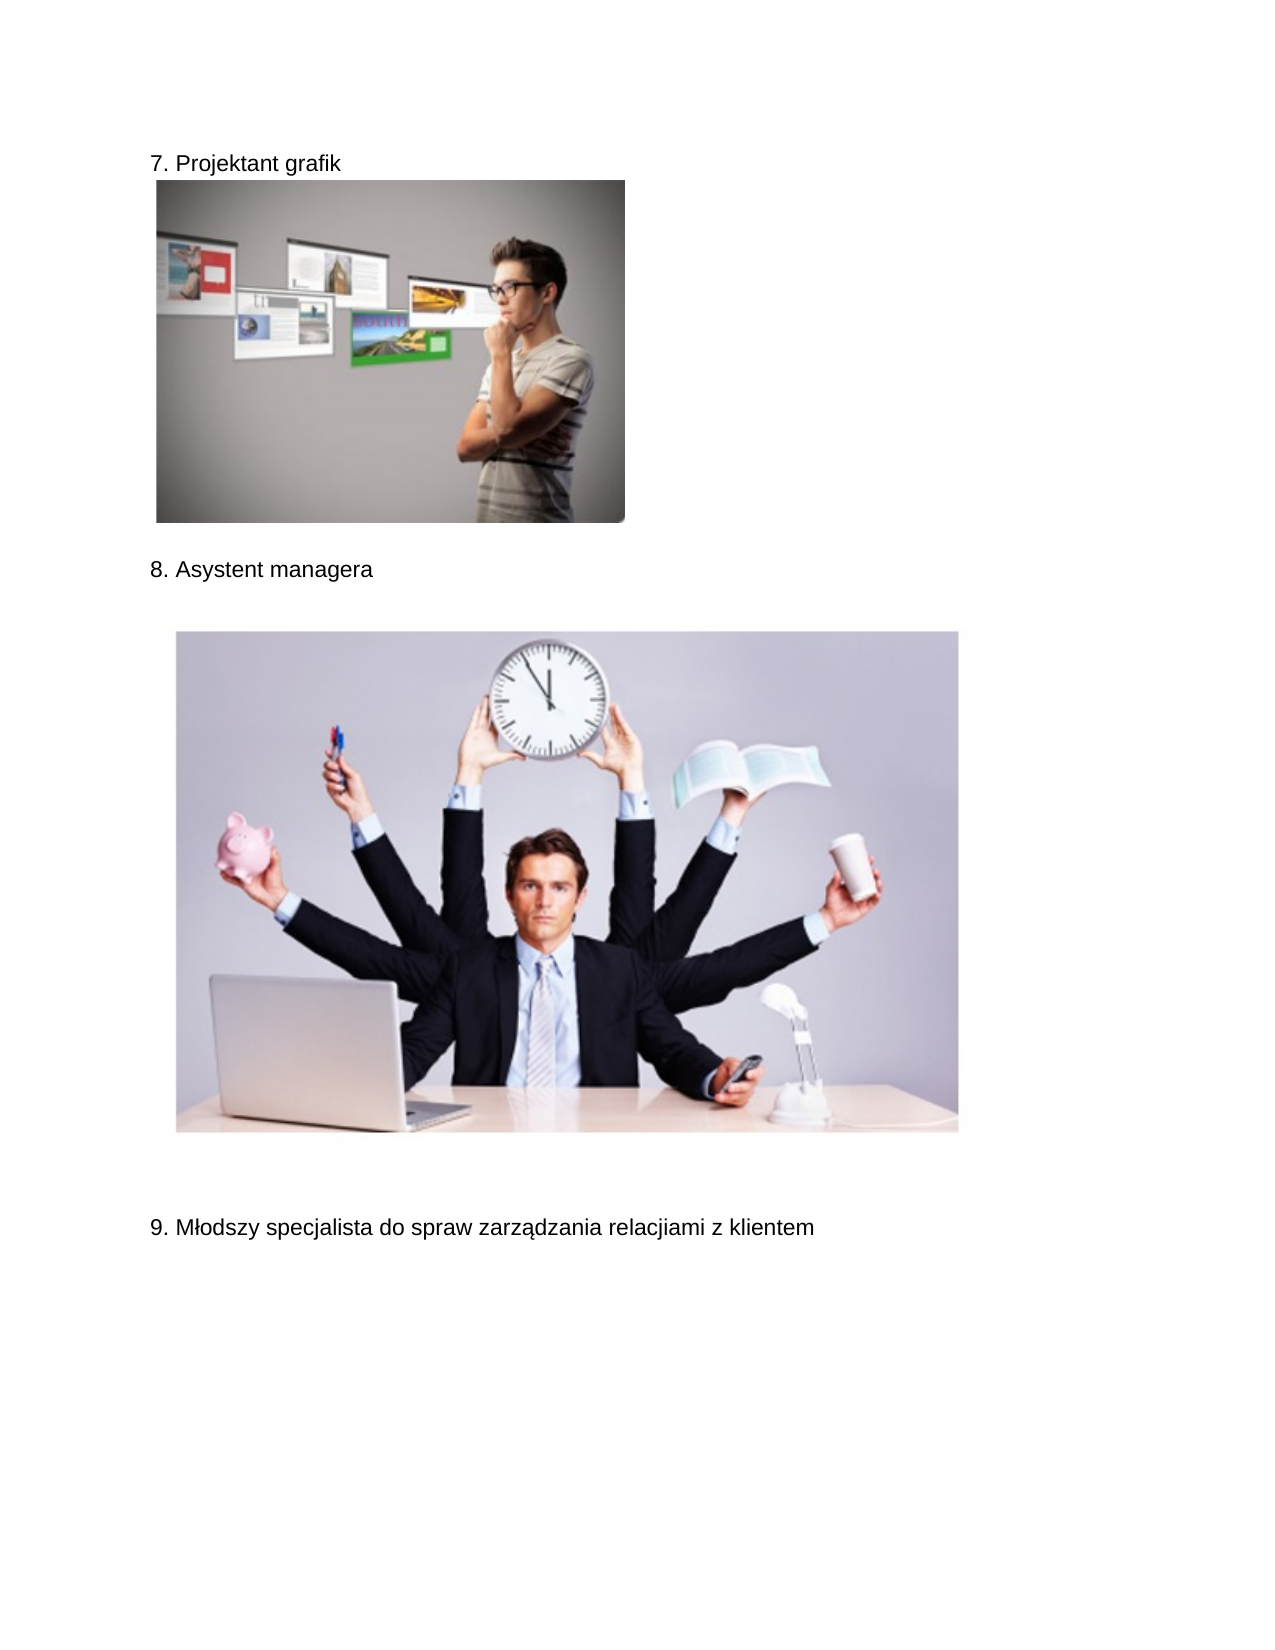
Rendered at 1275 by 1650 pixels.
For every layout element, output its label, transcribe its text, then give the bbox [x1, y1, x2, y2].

text 8. Asystent managera [150, 556, 1125, 583]
text 9. Młodszy specjalista do spraw zarządzania relacjiami z klientem [150, 1214, 1125, 1240]
text 7. Projektant grafik [150, 150, 1125, 176]
picture [156, 180, 625, 523]
picture [156, 616, 979, 1150]
